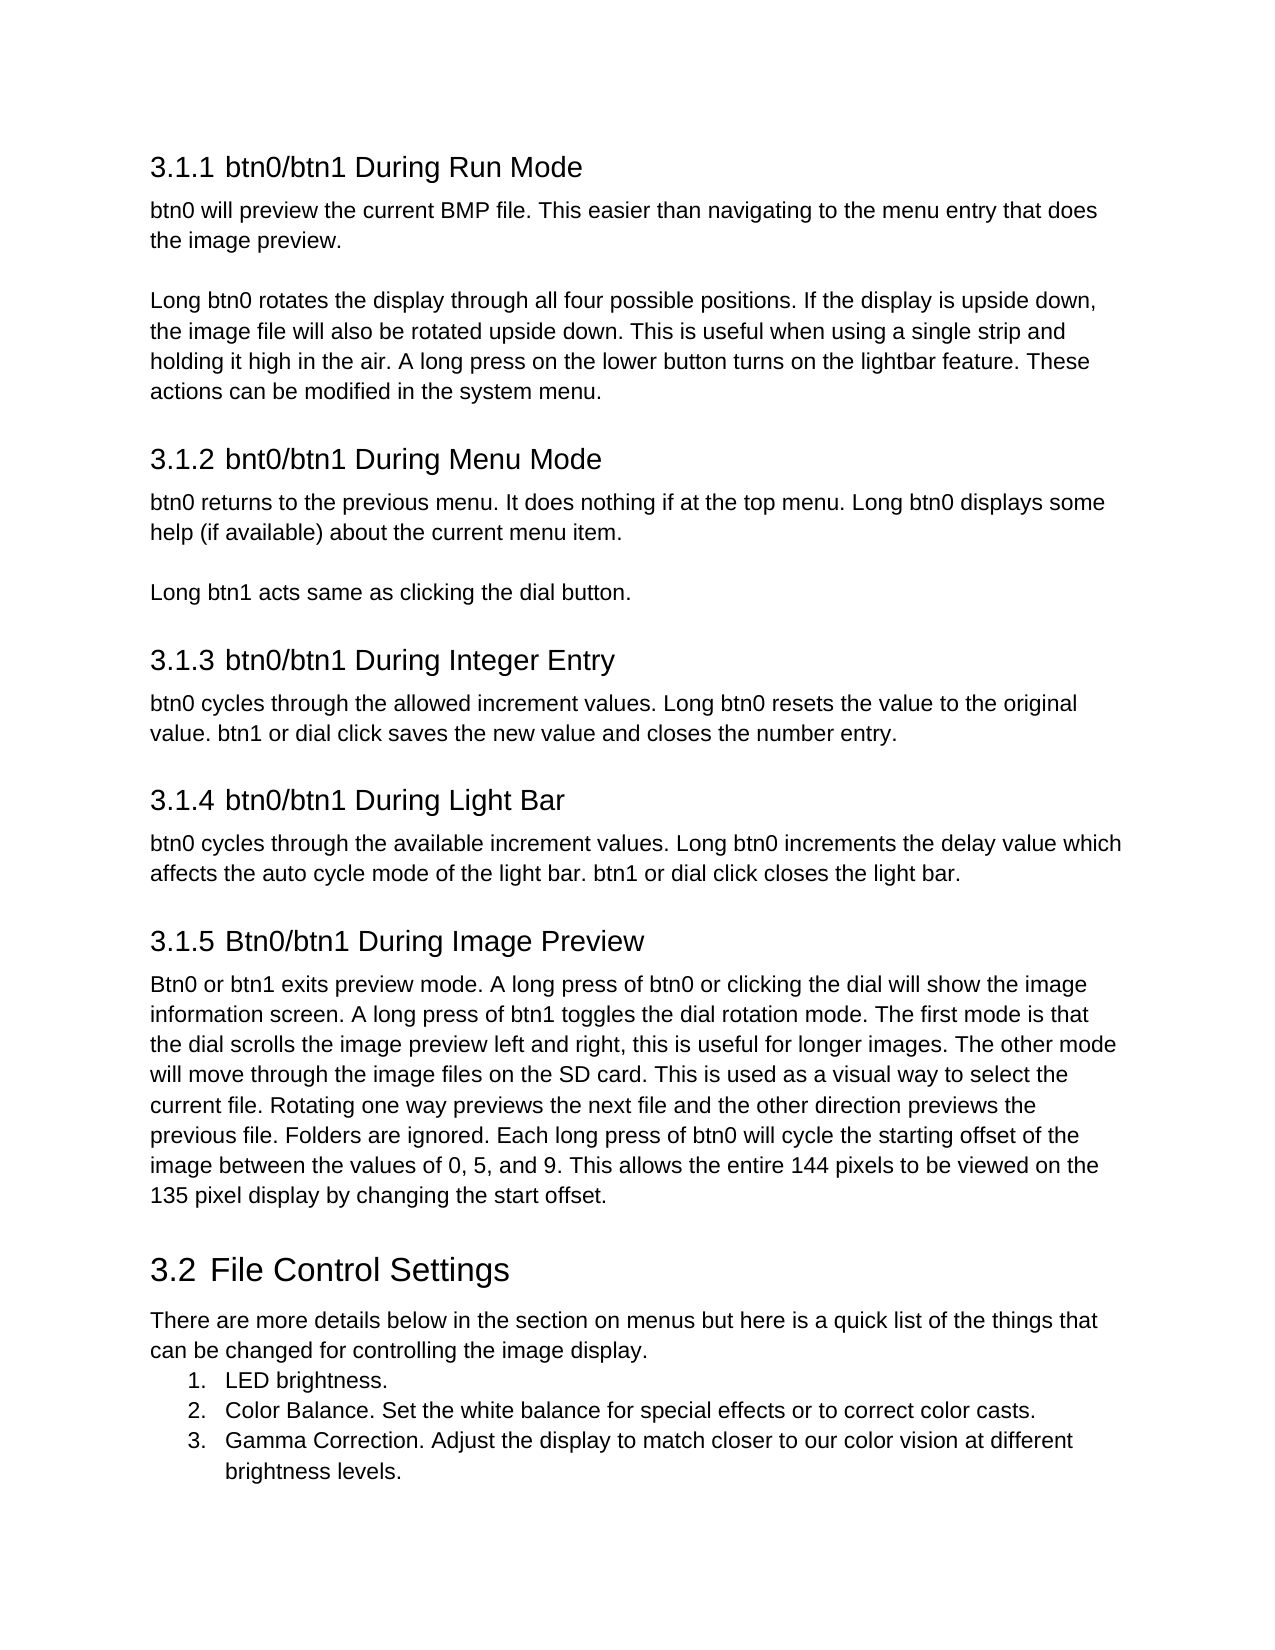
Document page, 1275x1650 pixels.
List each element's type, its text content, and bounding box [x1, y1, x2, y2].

subtitle File Control Settings [150, 1250, 1125, 1288]
text There are more details below in the section on menus but here is a quick list of the things that can be changed for controlling the image display. [150, 1307, 1125, 1363]
subtitle bnt0/btn1 During Menu Mode [150, 442, 1125, 475]
text btn0 will preview the current BMP file. This easier than navigating to the menu entry that does the image preview. [150, 197, 1125, 253]
text Long btn0 rotates the display through all four possible positions. If the display is upside down, the image file will also be rotated upside down. This is useful when using a single strip and holding it high in the air. A long press on the lower button turns on the lightbar feature. These actions can be modified in the system menu. [150, 287, 1125, 404]
subtitle btn0/btn1 During Integer Entry [150, 643, 1125, 676]
text Long btn1 acts same as clicking the dial button. [150, 579, 1125, 606]
text Btn0 or btn1 exits preview mode. A long press of btn0 or clicking the dial will show the image information screen. A long press of btn1 toggles the dial rotation mode. The first mode is that the dial scrolls the image preview left and right, this is useful for longer images. The other mode will move through the image files on the SD card. This is used as a visual way to select the current file. Rotating one way previews the next file and the other direction previews the previous file. Folders are ignored. Each long press of btn0 will cycle the starting offset of the image between the values of 0, 5, and 9. This allows the entire 144 pixels to be viewed on the 135 pixel display by changing the start offset. [150, 971, 1125, 1209]
subtitle btn0/btn1 During Light Bar [150, 783, 1125, 817]
list LED brightness. [187, 1367, 1125, 1393]
list Color Balance. Set the white balance for special effects or to correct color casts. [187, 1397, 1125, 1424]
text btn0 cycles through the available increment values. Long btn0 increments the delay value which affects the auto cycle mode of the light bar. btn1 or dial click closes the light bar. [150, 830, 1125, 887]
text btn0 cycles through the allowed increment values. Long btn0 resets the value to the original value. btn1 or dial click saves the new value and closes the number entry. [150, 689, 1125, 746]
subtitle btn0/btn1 During Run Mode [150, 150, 1125, 183]
list Gamma Correction. Adjust the display to match closer to our color vision at different brightness levels. [187, 1427, 1125, 1484]
subtitle Btn0/btn1 During Image Preview [150, 924, 1125, 957]
text btn0 returns to the previous menu. It does nothing if at the top menu. Long btn0 displays some help (if available) about the current menu item. [150, 488, 1125, 545]
